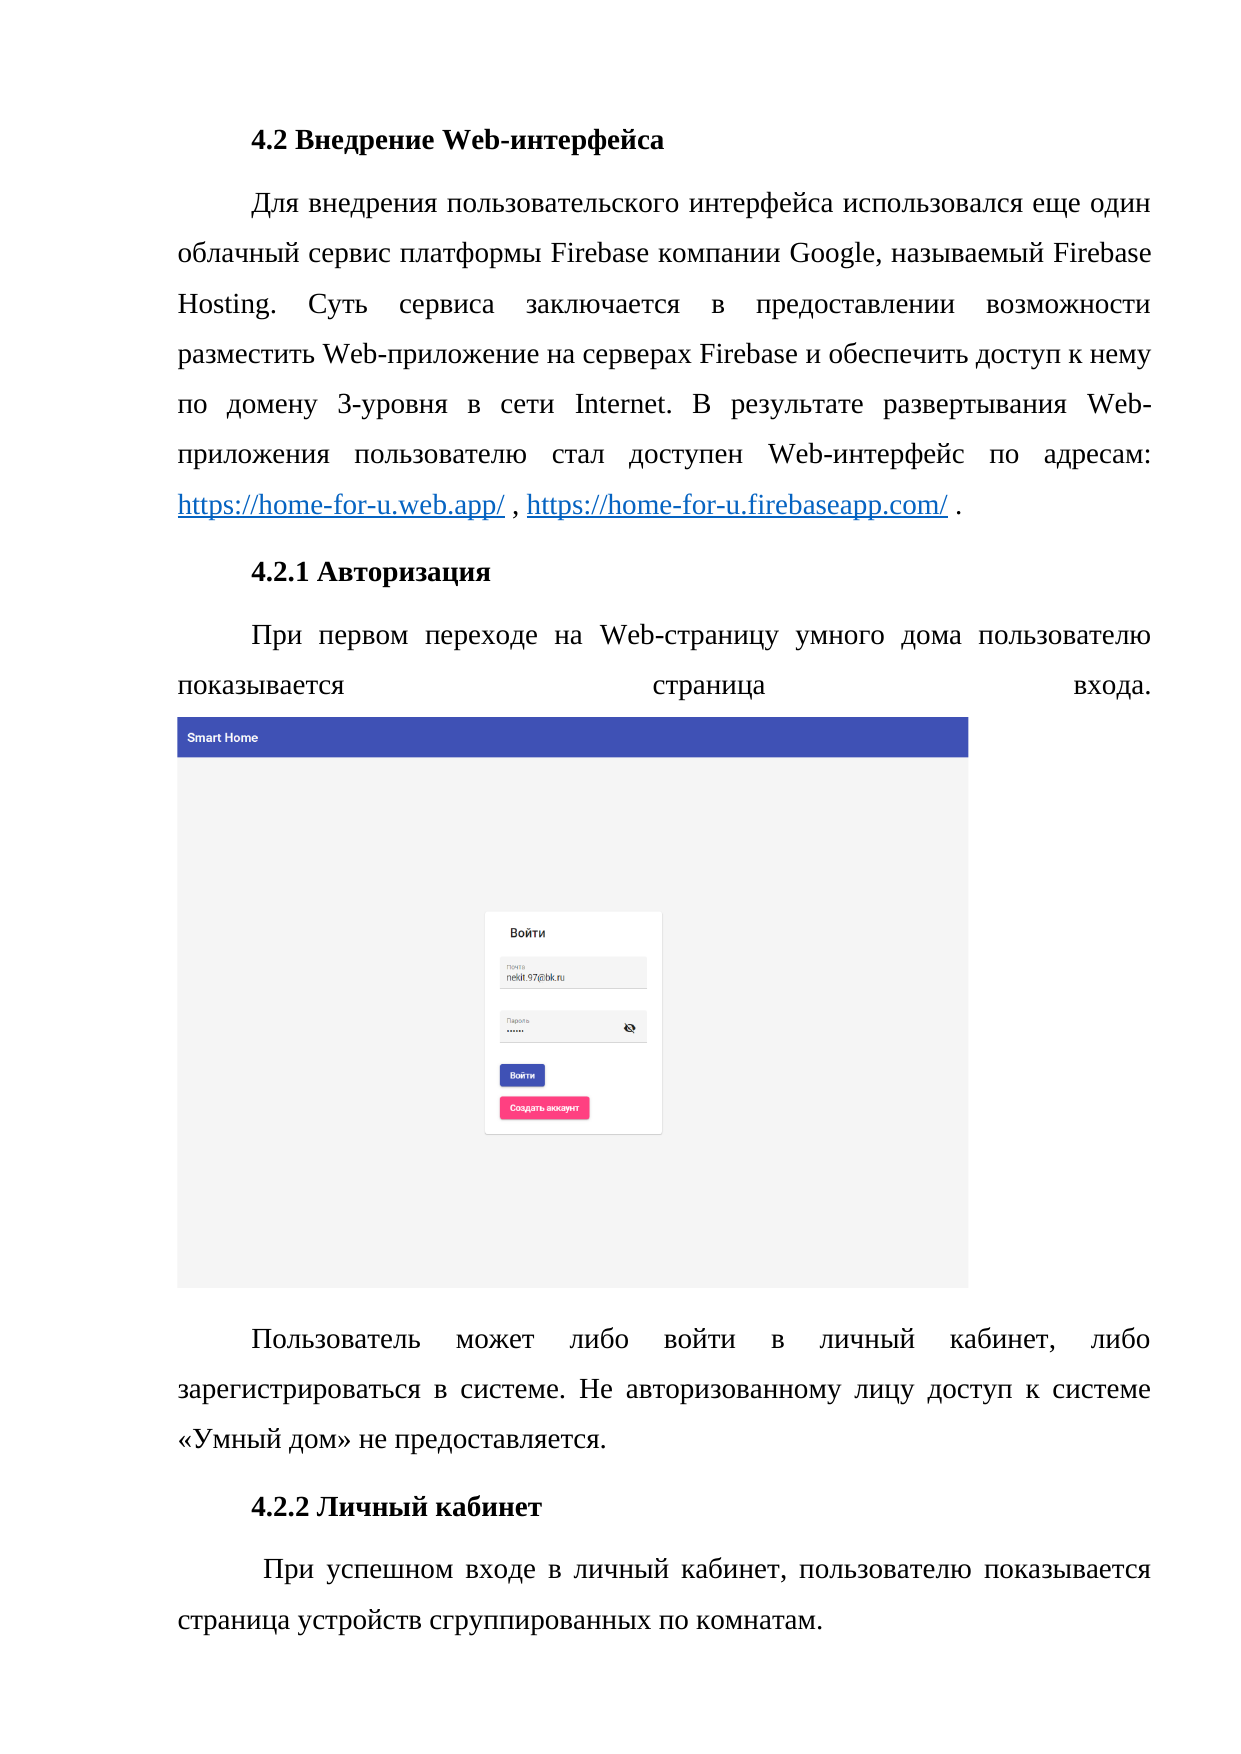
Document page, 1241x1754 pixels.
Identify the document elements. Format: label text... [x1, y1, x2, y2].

picture [177, 717, 969, 1288]
text Для внедрения пользовательского интерфейса использовался еще один облачный сервис платформы Firebase компании Google, называемый Firebase Hosting. Суть сервиса заключается в предоставлении возможности разместить Web-приложение на серверах Firebase и обеспечить доступ к нему по домену 3-уровня в сети Internet. В результате развертывания Web-приложения пользователю стал доступен Web-интерфейс по адресам: https://home-for-u.web.app/ , https://home-for-u.firebaseapp.com/ . [177, 185, 1152, 521]
subtitle 4.2 Внедрение Web-интерфейса [177, 122, 1152, 156]
text Пользователь может либо войти в личный кабинет, либо зарегистрироваться в системе. Не авторизованному лицу доступ к системе «Умный дом» не предоставляется. [177, 1321, 1152, 1455]
text При успешном входе в личный кабинет, пользователю показывается страница устройств сгруппированных по комнатам. [177, 1551, 1152, 1635]
subtitle 4.2.1 Авторизация [177, 554, 1152, 587]
subtitle 4.2.2 Личный кабинет [177, 1489, 1152, 1522]
